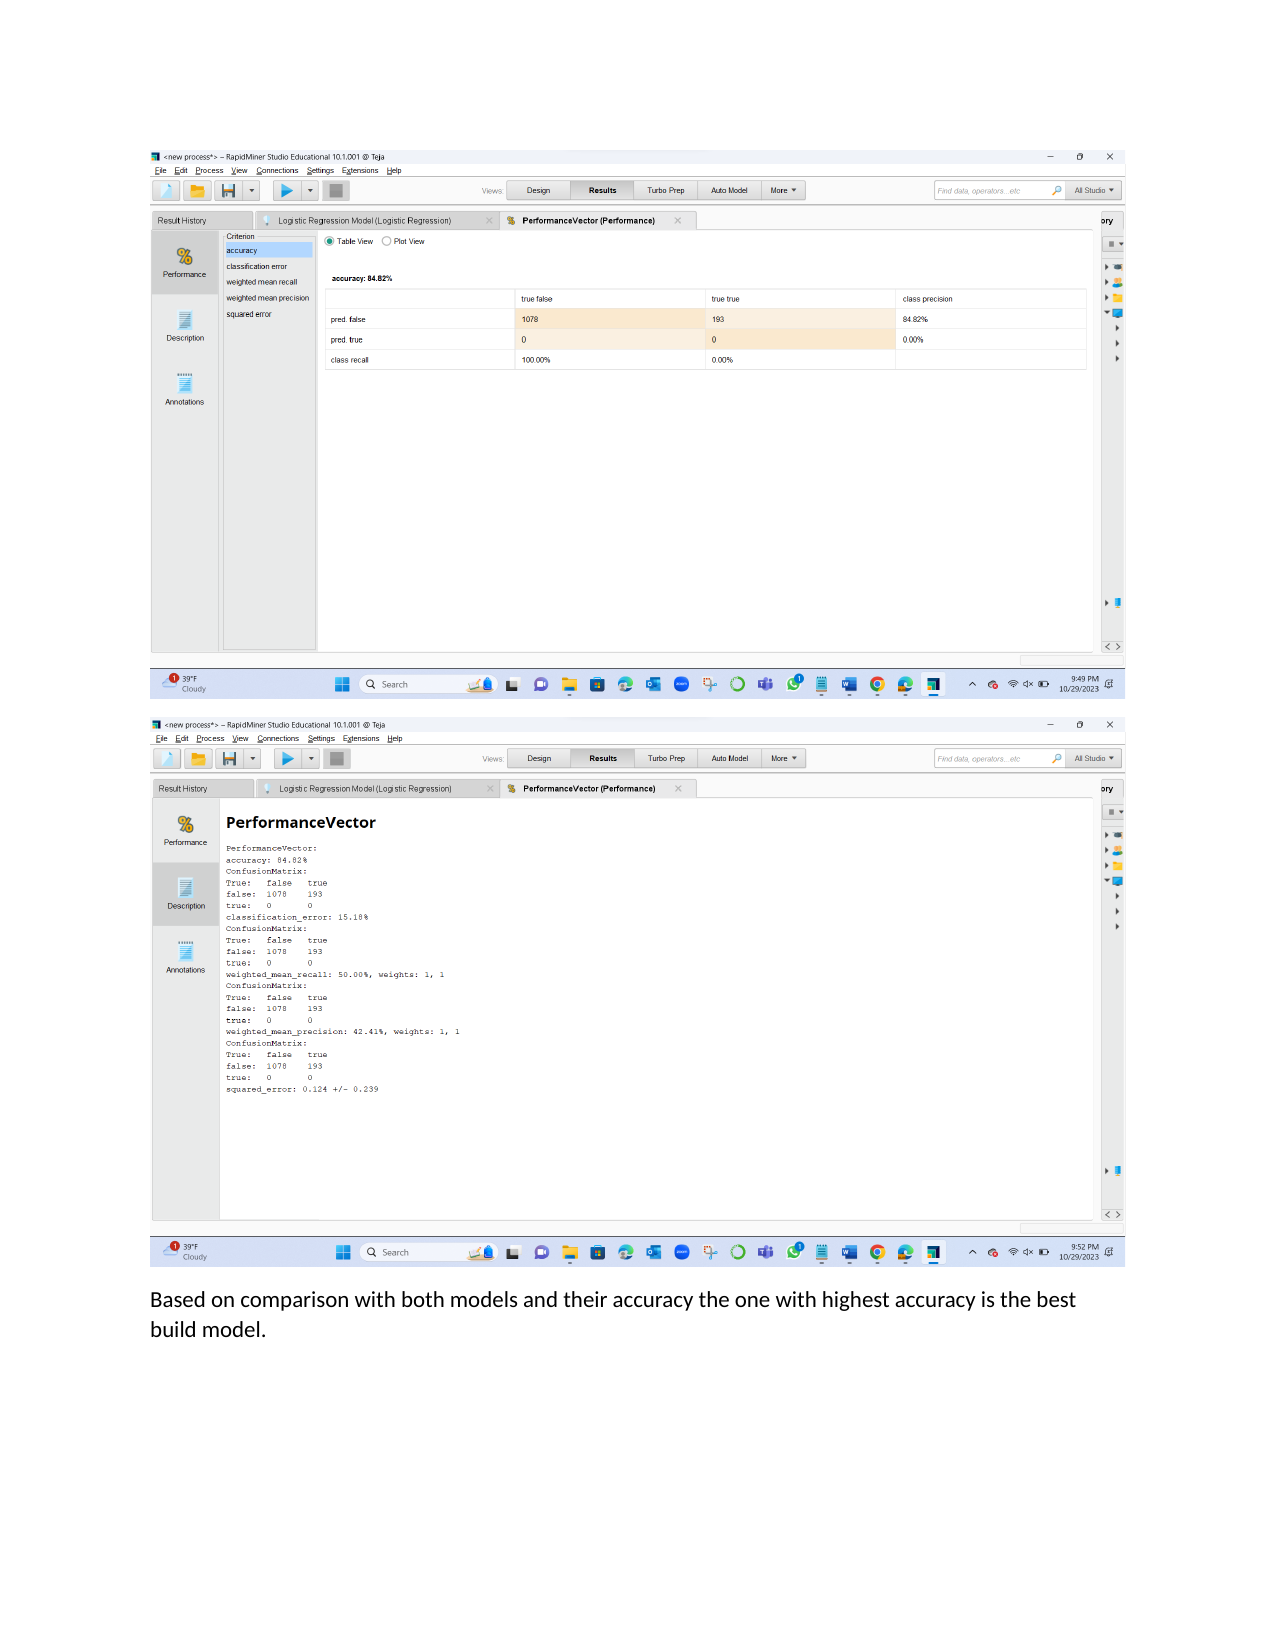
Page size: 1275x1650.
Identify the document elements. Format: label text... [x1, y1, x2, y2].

picture [150, 717, 1125, 1267]
text Based on comparison with both models and their accuracy the one with highest accuracy is the best build model. [150, 1285, 1125, 1343]
picture [150, 150, 1125, 699]
